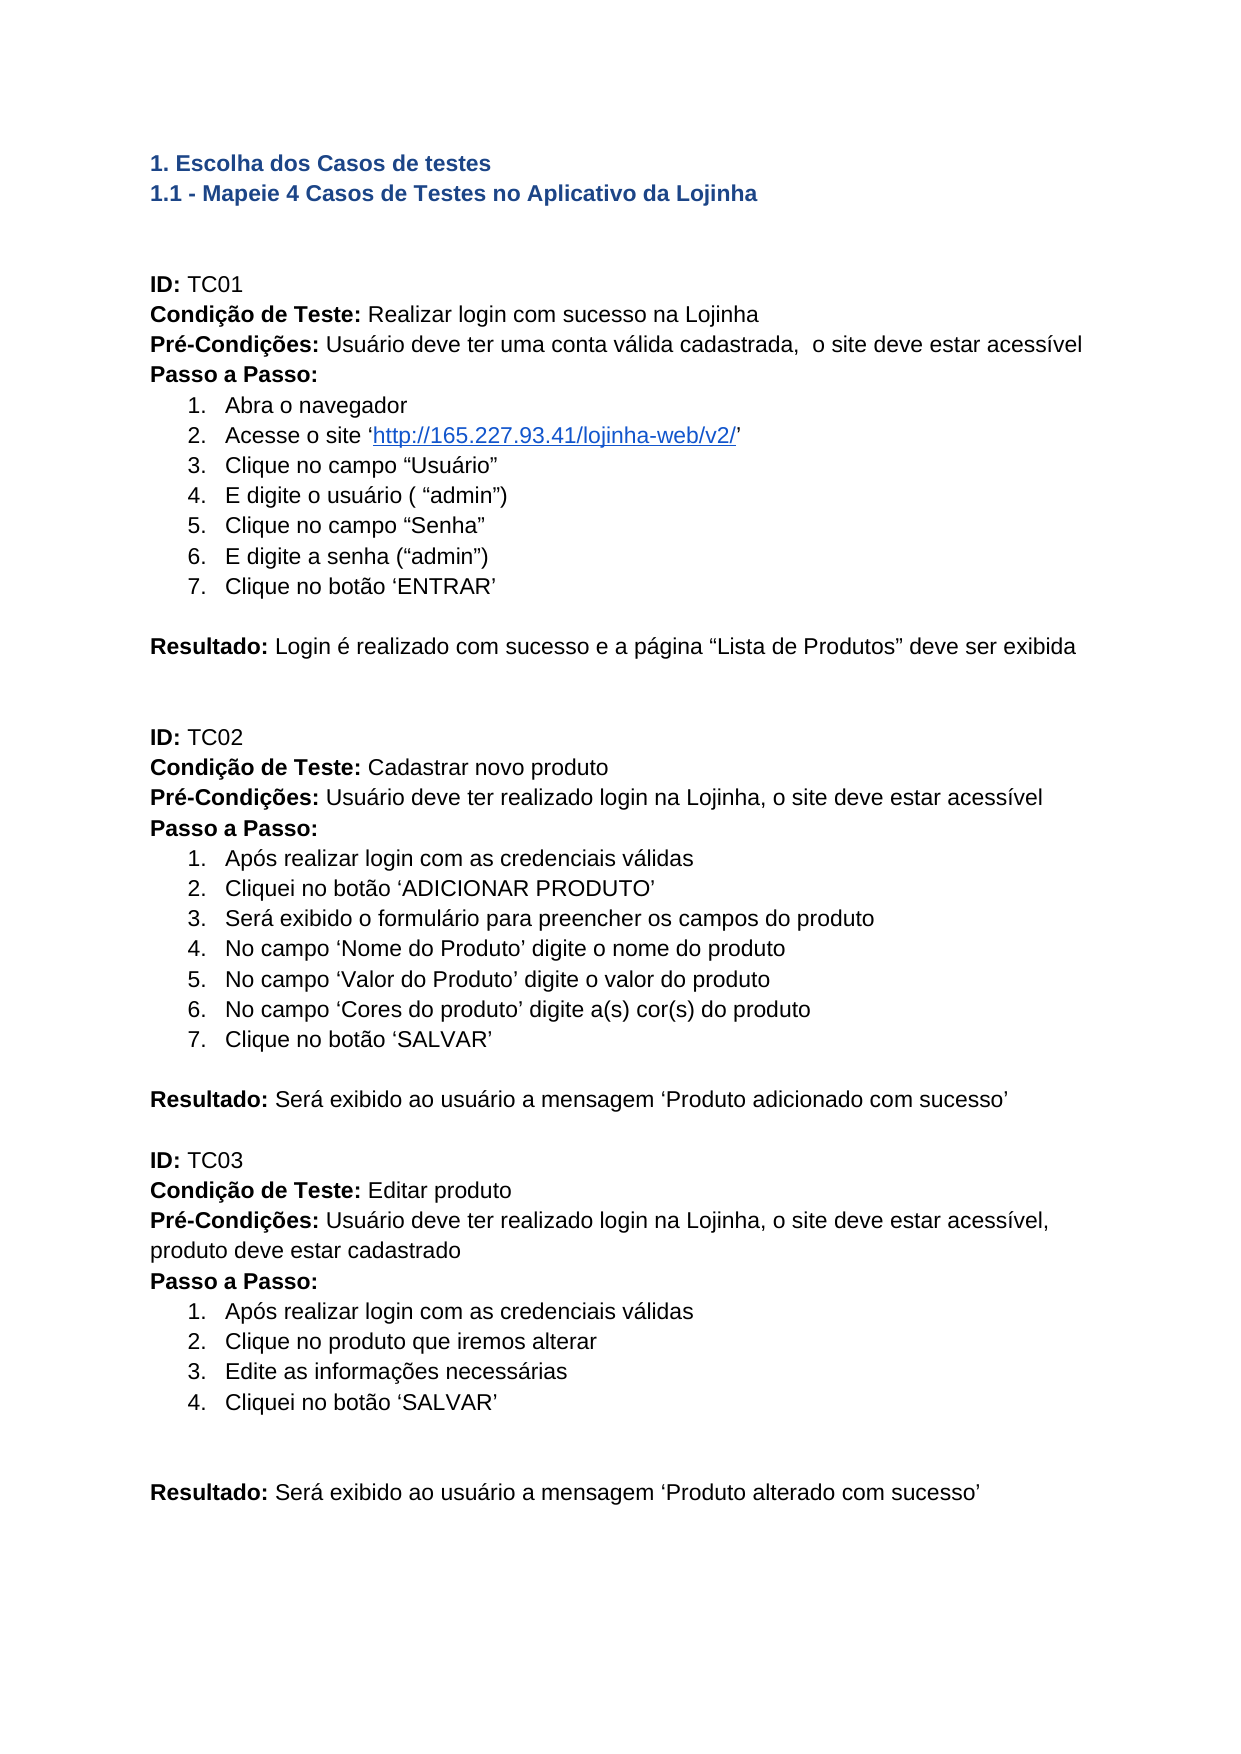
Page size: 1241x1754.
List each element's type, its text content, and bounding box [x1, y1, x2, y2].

list Clique no campo “Usuário” [187, 452, 1090, 478]
text Resultado: Será exibido ao usuário a mensagem ‘Produto alterado com sucesso’ [150, 1479, 1090, 1506]
list Cliquei no botão ‘SALVAR’ [187, 1388, 1090, 1415]
list No campo ‘Cores do produto’ digite a(s) cor(s) do produto [187, 996, 1090, 1022]
list No campo ‘Valor do Produto’ digite o valor do produto [187, 966, 1090, 992]
list E digite a senha (“admin”) [187, 543, 1090, 569]
list Após realizar login com as credenciais válidas [187, 1298, 1090, 1324]
text Pré-Condições: Usuário deve ter realizado login na Lojinha, o site deve estar acessível, produto deve estar cadastrado [150, 1207, 1090, 1264]
text Condição de Teste: Realizar login com sucesso na Lojinha [150, 301, 1090, 327]
text Passo a Passo: [150, 361, 1090, 388]
text 1. Escolha dos Casos de testes [150, 150, 1090, 176]
list E digite o usuário ( “admin”) [187, 482, 1090, 509]
text Resultado: Será exibido ao usuário a mensagem ‘Produto adicionado com sucesso’ [150, 1086, 1090, 1113]
list Clique no botão ‘SALVAR’ [187, 1026, 1090, 1052]
list Será exibido o formulário para preencher os campos do produto [187, 905, 1090, 932]
text Resultado: Login é realizado com sucesso e a página “Lista de Produtos” deve ser exibida [150, 633, 1090, 660]
list Após realizar login com as credenciais válidas [187, 845, 1090, 871]
text ID: TC02 [150, 724, 1090, 750]
list Abra o navegador [187, 392, 1090, 418]
list Clique no produto que iremos alterar [187, 1328, 1090, 1354]
text ID: TC01 [150, 271, 1090, 297]
text Passo a Passo: [150, 1268, 1090, 1294]
list Clique no campo “Senha” [187, 512, 1090, 539]
text Passo a Passo: [150, 814, 1090, 841]
text Condição de Teste: Cadastrar novo produto [150, 754, 1090, 781]
text Condição de Teste: Editar produto [150, 1177, 1090, 1203]
text ID: TC03 [150, 1147, 1090, 1173]
text Pré-Condições: Usuário deve ter uma conta válida cadastrada, o site deve estar acessível [150, 331, 1090, 358]
list Edite as informações necessárias [187, 1358, 1090, 1385]
list No campo ‘Nome do Produto’ digite o nome do produto [187, 935, 1090, 962]
text 1.1 - Mapeie 4 Casos de Testes no Aplicativo da Lojinha [150, 180, 1090, 207]
list Acesse o site ‘http://165.227.93.41/lojinha-web/v2/’ [187, 422, 1090, 448]
text Pré-Condições: Usuário deve ter realizado login na Lojinha, o site deve estar acessível [150, 784, 1090, 811]
list Cliquei no botão ‘ADICIONAR PRODUTO’ [187, 875, 1090, 901]
list Clique no botão ‘ENTRAR’ [187, 573, 1090, 599]
